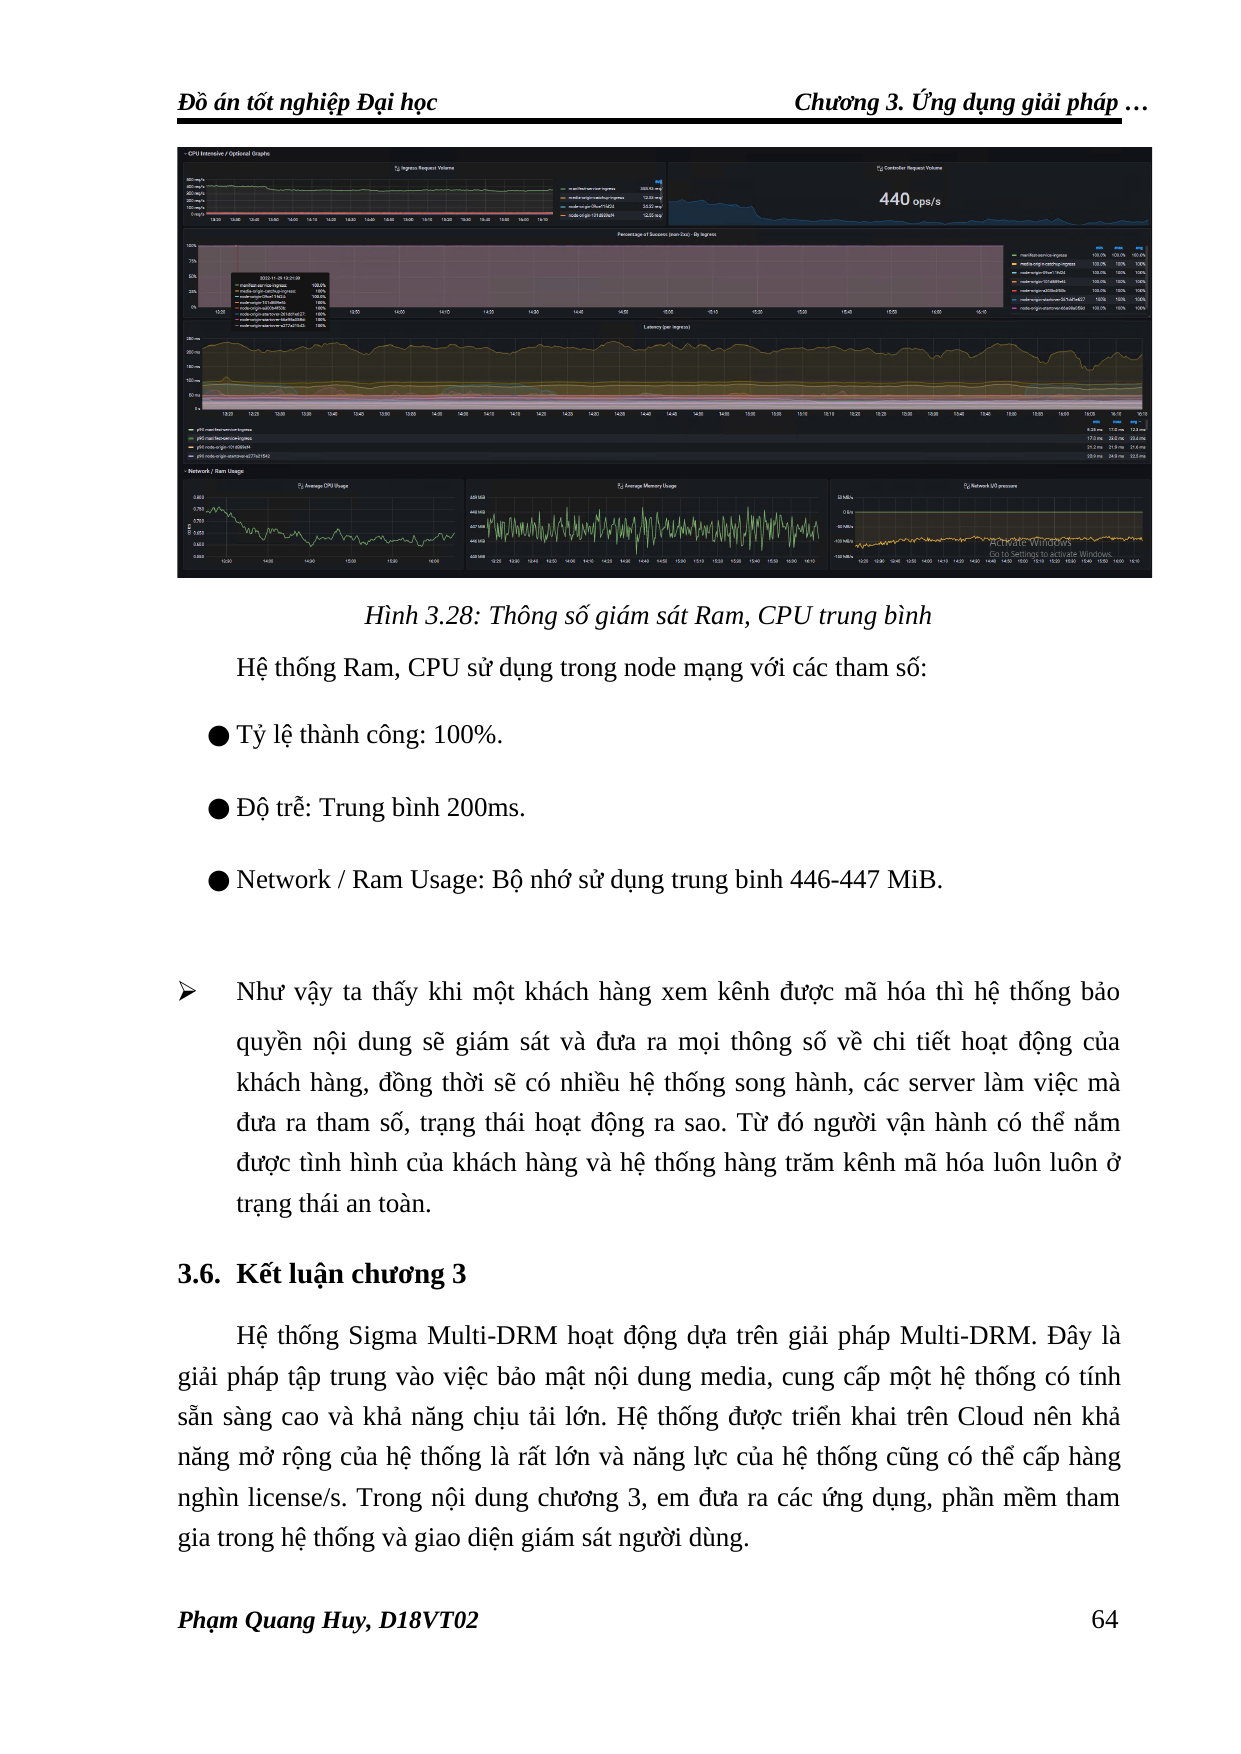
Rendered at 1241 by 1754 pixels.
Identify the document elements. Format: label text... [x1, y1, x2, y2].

text Hệ thống Sigma Multi-DRM hoạt động dựa trên giải pháp Multi-DRM. Đây là giải pháp tập trung vào việc bảo mật nội dung media, cung cấp một hệ thống có tính sẵn sàng cao và khả năng chịu tải lớn. Hệ thống được triển khai trên Cloud nên khả năng mở rộng của hệ thống là rất lớn và năng lực của hệ thống cũng có thể cấp hàng nghìn license/s. Trong nội dung chương 3, em đưa ra các ứng dụng, phần mềm tham gia trong hệ thống và giao diện giám sát người dùng. [177, 1319, 1122, 1552]
subtitle Kết luận chương 3 [177, 1257, 1122, 1290]
list Độ trễ: Trung bình 200ms. [207, 776, 1122, 831]
list Như vậy ta thấy khi một khách hàng xem kênh được mã hóa thì hệ thống bảo quyền nội dung sẽ giám sát và đưa ra mọi thông số về chi tiết hoạt động của khách hàng, đồng thời sẽ có nhiều hệ thống song hành, các server làm việc mà đưa ra tham số, trạng thái hoạt động ra sao. Từ đó người vận hành có thể nắm được tình hình của khách hàng và hệ thống hàng trăm kênh mã hóa luôn luôn ở trạng thái an toàn. [177, 961, 1122, 1218]
text Hệ thống Ram, CPU sử dụng trong node mạng với các tham số: [236, 651, 1122, 682]
list Tỷ lệ thành công: 100%. [207, 704, 1122, 759]
picture [177, 147, 1153, 578]
list Network / Ram Usage: Bộ nhớ sử dụng trung binh 446-447 MiB. [207, 848, 1122, 903]
text Hình 3.28: Thông số giám sát Ram, CPU trung bình [177, 599, 1122, 630]
